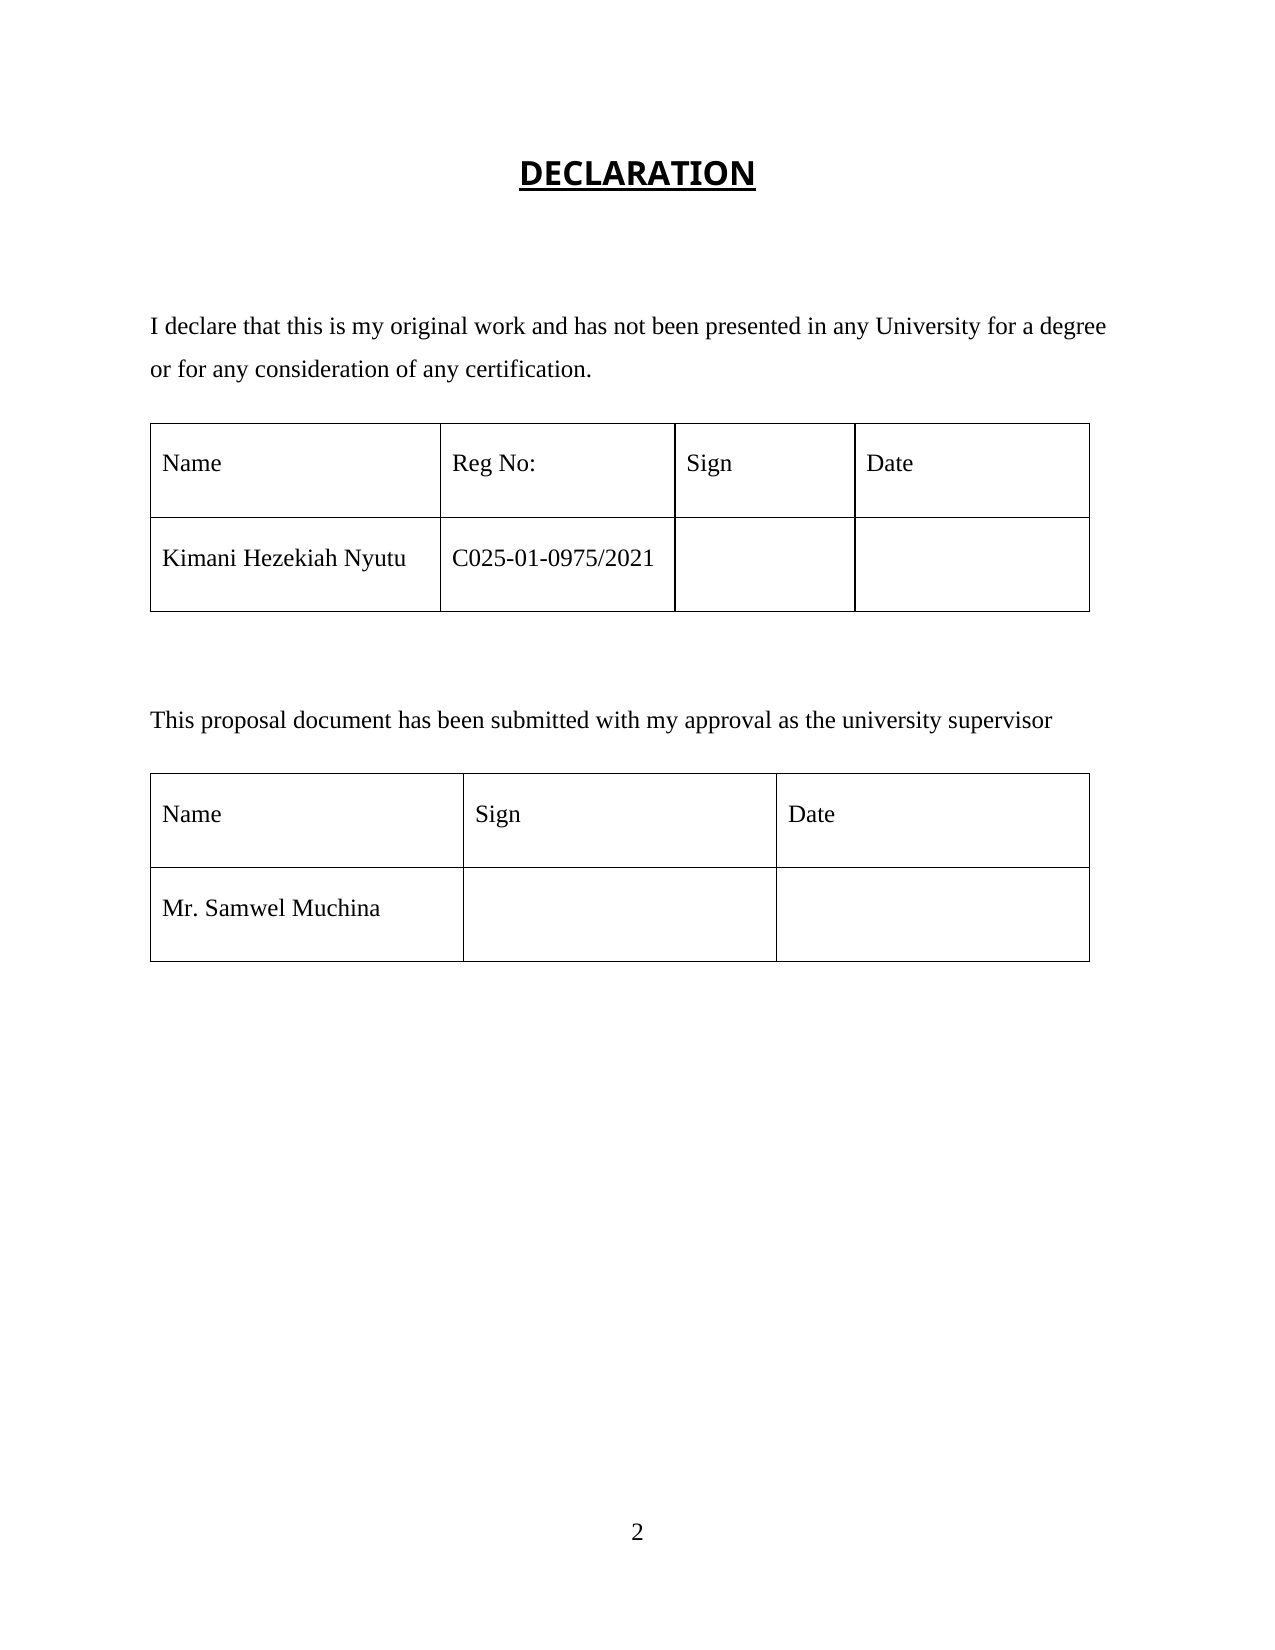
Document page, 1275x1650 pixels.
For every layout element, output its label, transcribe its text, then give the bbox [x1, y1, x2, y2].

table_cell [777, 868, 1089, 961]
table_cell [856, 518, 1089, 611]
table_cell Mr. Samwel Muchina [151, 868, 463, 961]
table_header Reg No: [441, 424, 674, 517]
table_cell [464, 868, 776, 961]
table_header Date [777, 774, 1089, 867]
table_header Name [151, 424, 440, 517]
table_header Sign [464, 774, 776, 867]
table_header Date [856, 424, 1089, 517]
subtitle DECLARATION [150, 150, 1125, 195]
table_cell C025-01-0975/2021 [441, 518, 674, 611]
table_cell [676, 518, 854, 611]
table_cell Kimani Hezekiah Nyutu [151, 518, 440, 611]
text This proposal document has been submitted with my approval as the university supervisor [150, 705, 1125, 733]
table_header Sign [676, 424, 854, 517]
text I declare that this is my original work and has not been presented in any University for a degree or for any consideration of any certification. [150, 311, 1125, 383]
table_header Name [151, 774, 463, 867]
